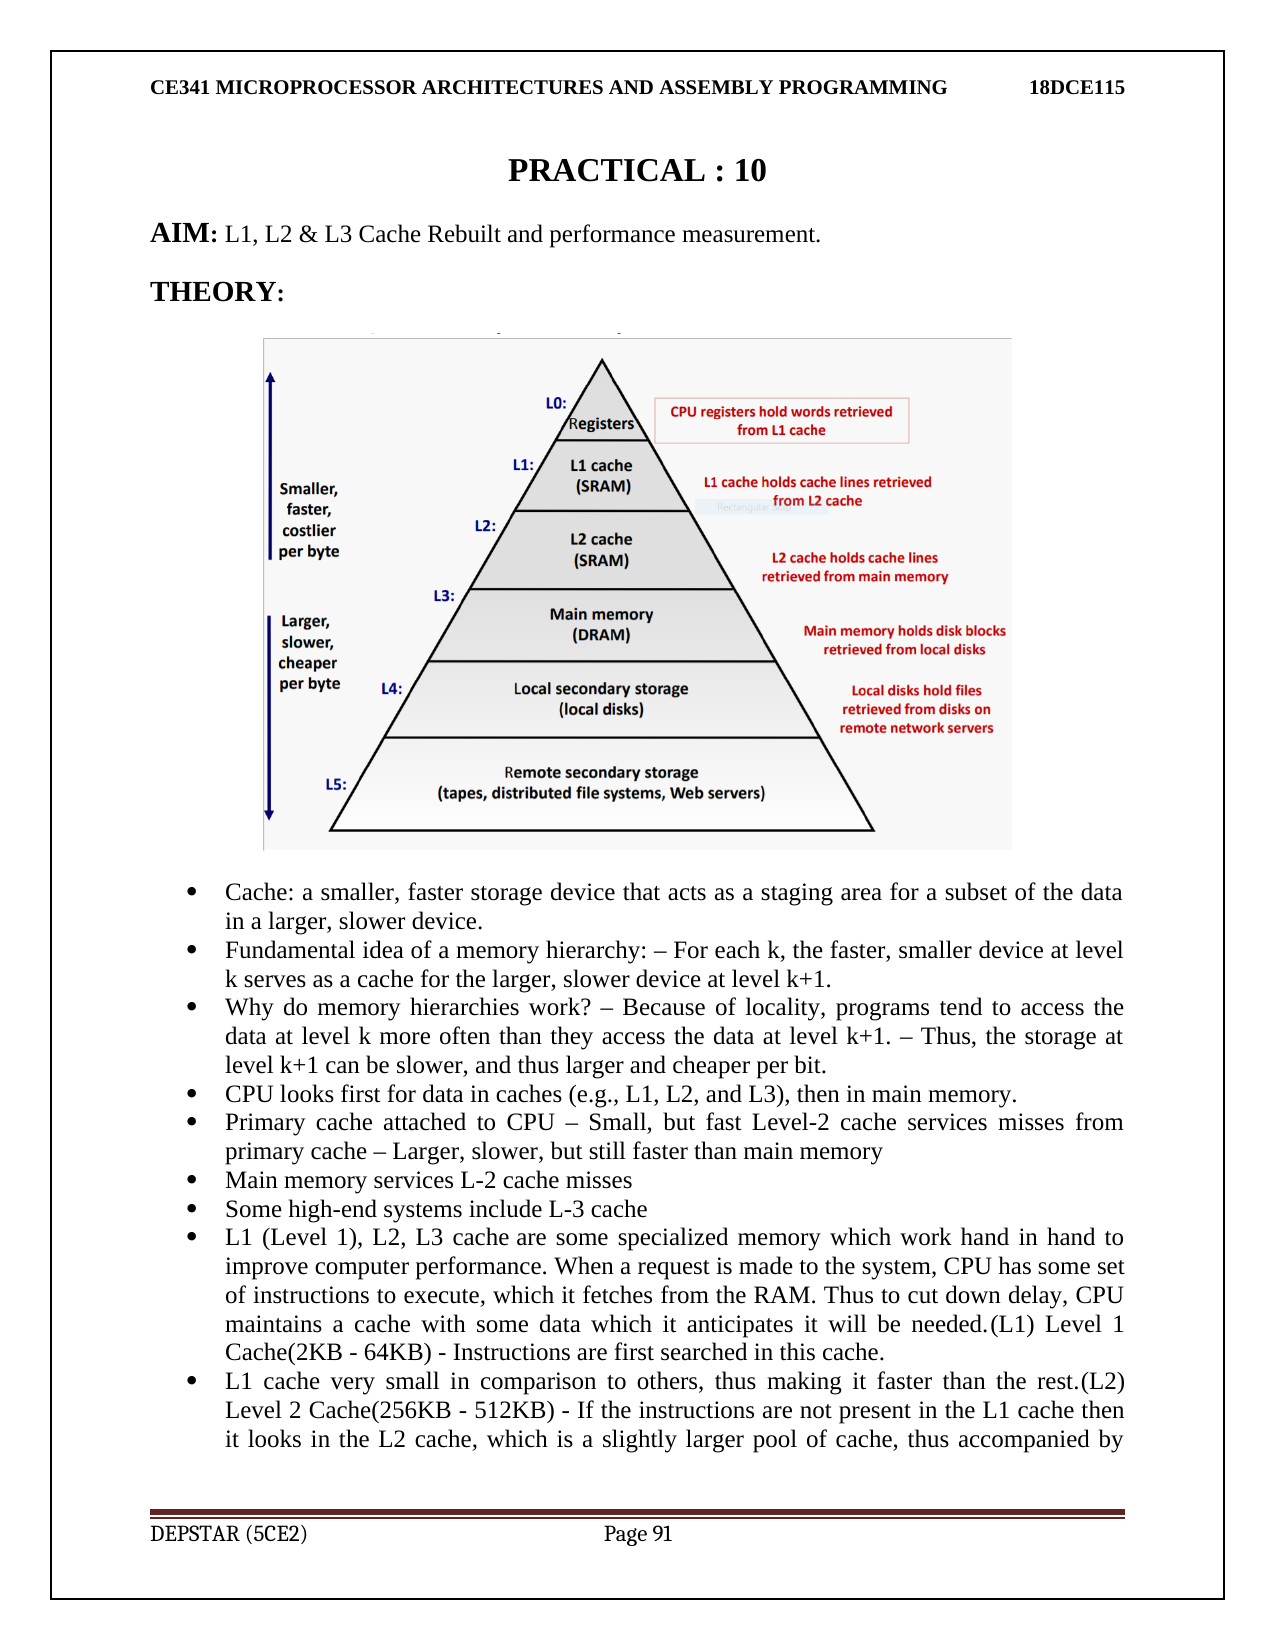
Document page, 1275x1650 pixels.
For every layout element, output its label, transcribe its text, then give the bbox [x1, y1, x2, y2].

list Fundamental idea of a memory hierarchy: – For each k, the faster, smaller device at level k serves as a cache for the larger, slower device at level k+1. [187, 935, 1125, 992]
list Cache: a smaller, faster storage device that acts as a staging area for a subset of the data in a larger, slower device. [187, 877, 1125, 935]
list CPU looks first for data in caches (e.g., L1, L2, and L3), then in main memory. [187, 1079, 1125, 1107]
picture [258, 333, 1017, 853]
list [187, 1366, 1125, 1452]
text PRACTICAL : 10 [150, 150, 1125, 188]
list Why do memory hierarchies work? – Because of locality, programs tend to access the data at level k more often than they access the data at level k+1. – Thus, the storage at level k+1 can be slower, and thus larger and cheaper per bit. [187, 992, 1125, 1079]
text THEORY: [150, 274, 1125, 308]
list Main memory services L-2 cache misses [187, 1165, 1125, 1194]
text AIM: L1, L2 & L3 Cache Rebuilt and performance measurement. [150, 215, 1125, 248]
list Primary cache attached to CPU – Small, but fast Level-2 cache services misses from primary cache – Larger, slower, but still faster than main memory [187, 1107, 1125, 1165]
list Some high-end systems include L-3 cache [187, 1194, 1125, 1222]
list L1 (Level 1), L2, L3 cache are some specialized memory which work hand in hand to improve computer performance. When a request is made to the system, CPU has some set of instructions to execute, which it fetches from the RAM. Thus to cut down delay, CPU maintains a cache with some data which it anticipates it will be needed.(L1) Level 1 Cache(2KB - 64KB) - Instructions are first searched in this cache. [187, 1222, 1125, 1366]
